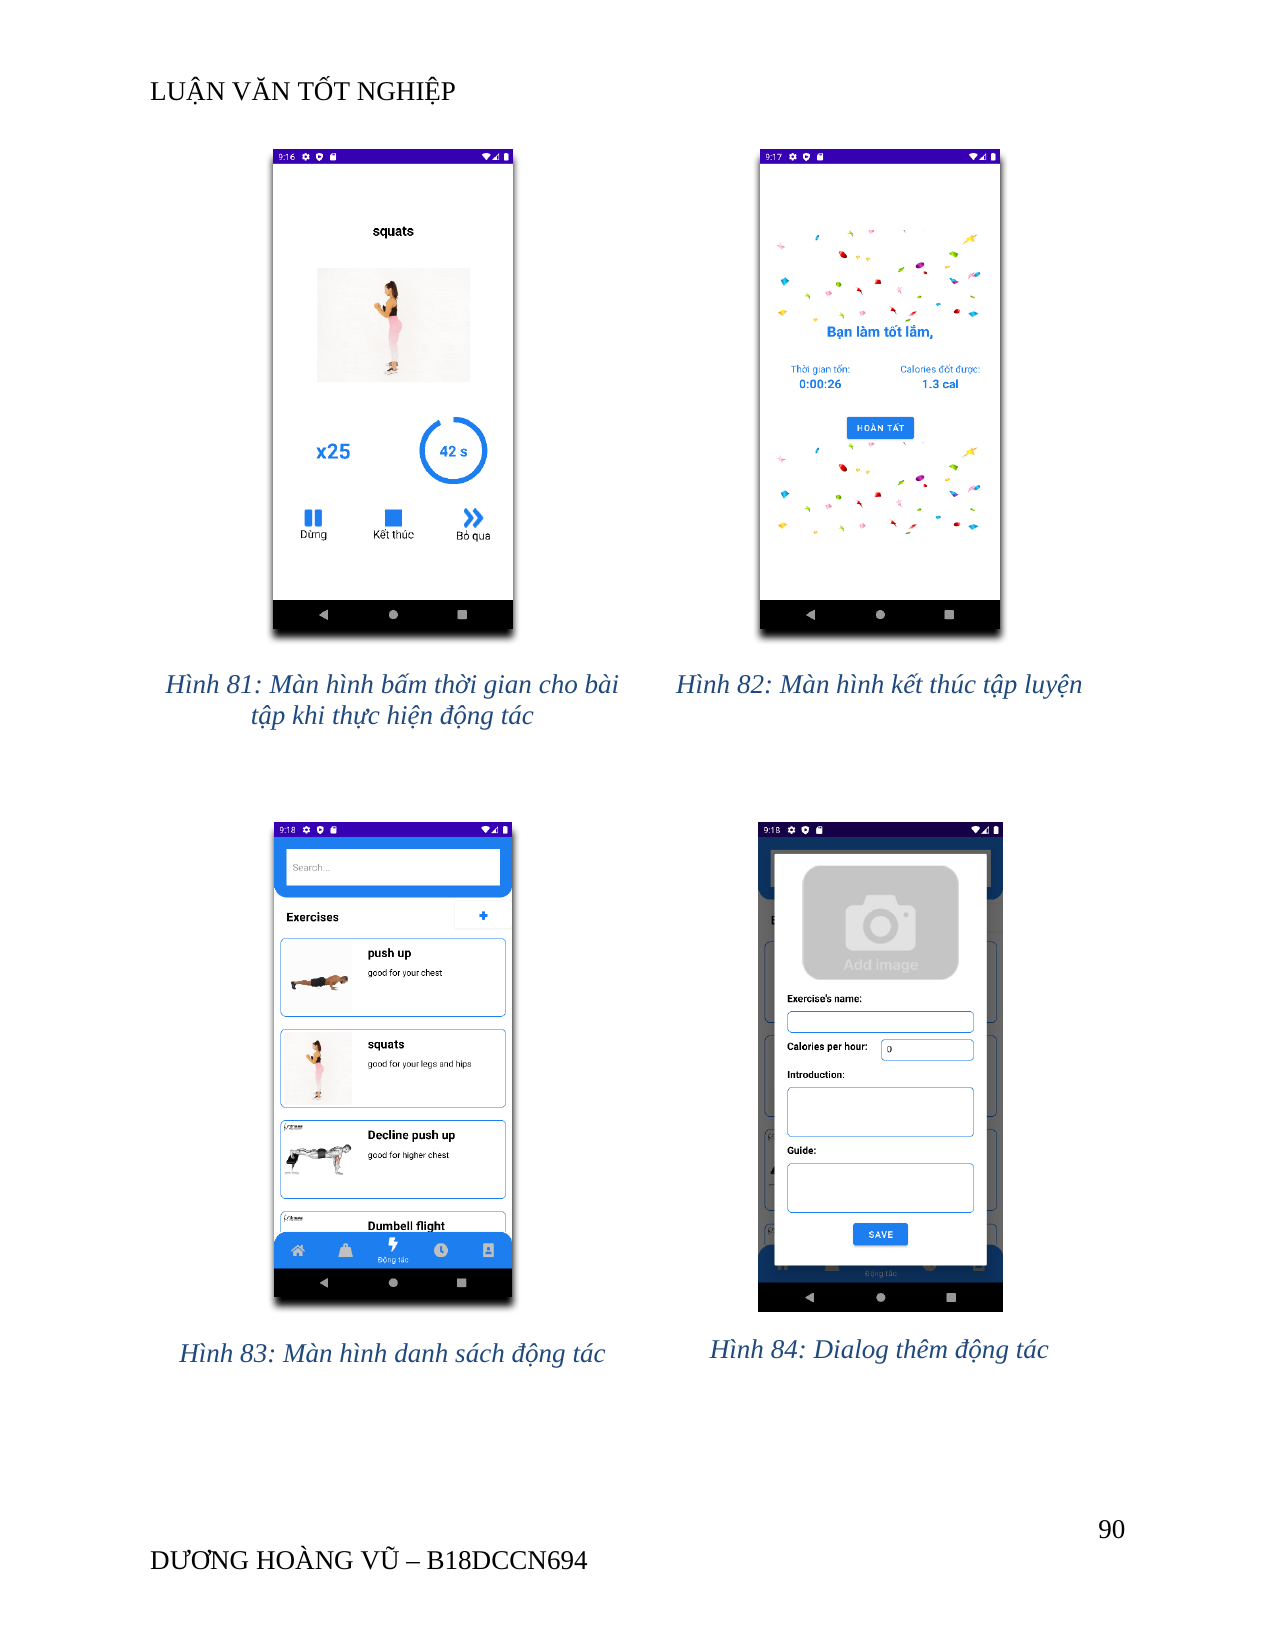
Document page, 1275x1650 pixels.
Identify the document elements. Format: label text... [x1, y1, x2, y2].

picture [758, 822, 1003, 1312]
picture [273, 149, 513, 629]
table_header Hình 83: Màn hình danh sách động tác [150, 822, 637, 1438]
picture [760, 149, 1000, 629]
table_header Hình 84: Dialog thêm động tác [637, 822, 1124, 1438]
table_header Hình 82: Màn hình kết thúc tập luyện [637, 150, 1124, 773]
table_header Hình 81: Màn hình bấm thời gian cho bài tập khi thực hiện động tác [150, 150, 637, 773]
picture [274, 822, 512, 1297]
